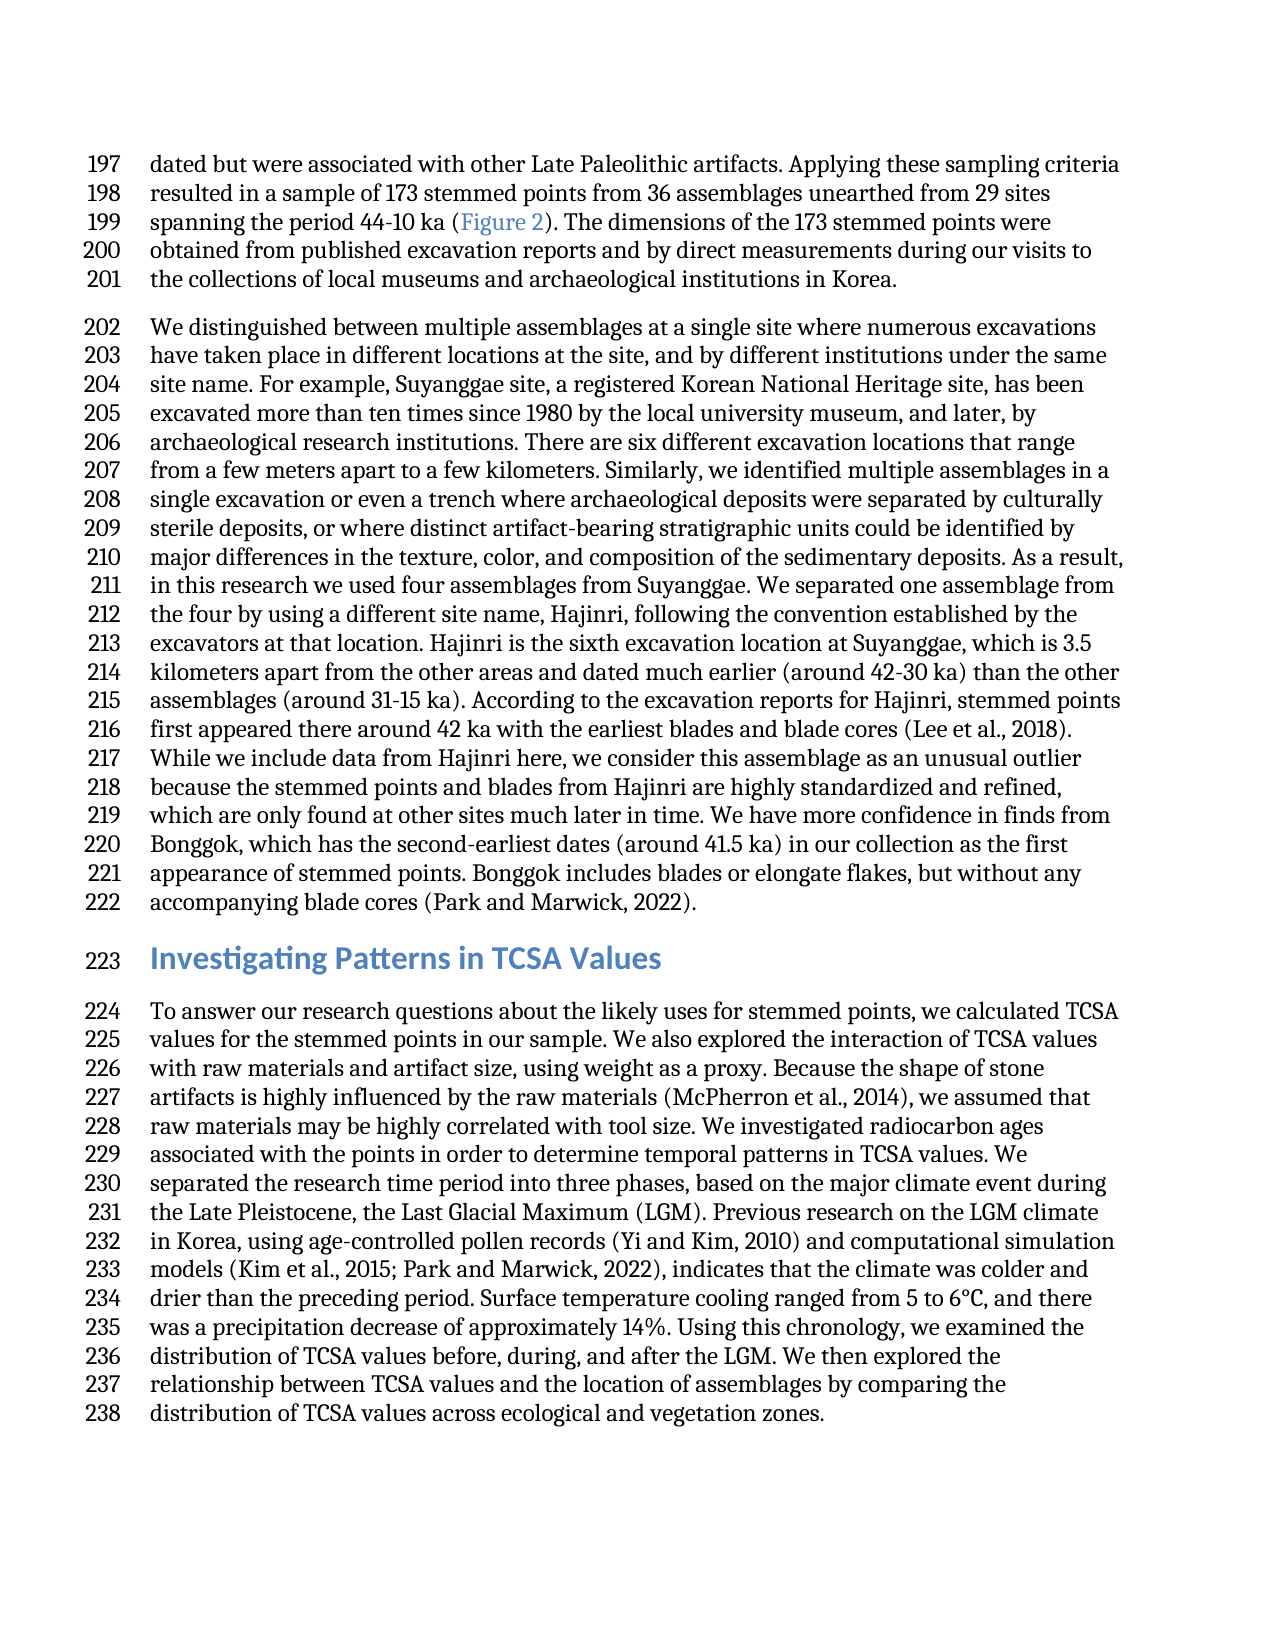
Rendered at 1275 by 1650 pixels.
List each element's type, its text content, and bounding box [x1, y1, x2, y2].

text We distinguished between multiple assemblages at a single site where numerous excavations have taken place in different locations at the site, and by different institutions under the same site name. For example, Suyanggae site, a registered Korean National Heritage site, has been excavated more than ten times since 1980 by the local university museum, and later, by archaeological research institutions. There are six different excavation locations that range from a few meters apart to a few kilometers. Similarly, we identified multiple assemblages in a single excavation or even a trench where archaeological deposits were separated by culturally sterile deposits, or where distinct artifact-bearing stratigraphic units could be identified by major differences in the texture, color, and composition of the sedimentary deposits. As a result, in this research we used four assemblages from Suyanggae. We separated one assemblage from the four by using a different site name, Hajinri, following the convention established by the excavators at that location. Hajinri is the sixth excavation location at Suyanggae, which is 3.5 kilometers apart from the other areas and dated much earlier (around 42-30 ka) than the other assemblages (around 31-15 ka). According to the excavation reports for Hajinri, stemmed points first appeared there around 42 ka with the earliest blades and blade cores (Lee et al., 2018). While we include data from Hajinri here, we consider this assemblage as an unusual outlier because the stemmed points and blades from Hajinri are highly standardized and refined, which are only found at other sites much later in time. We have more confidence in finds from Bonggok, which has the second-earliest dates (around 41.5 ka) in our collection as the first appearance of stemmed points. Bonggok includes blades or elongate flakes, but without any accompanying blade cores (Park and Marwick, 2022). [150, 312, 1125, 916]
text To answer our research questions about the likely uses for stemmed points, we calculated TCSA values for the stemmed points in our sample. We also explored the interaction of TCSA values with raw materials and artifact size, using weight as a proxy. Because the shape of stone artifacts is highly influenced by the raw materials (McPherron et al., 2014), we assumed that raw materials may be highly correlated with tool size. We investigated radiocarbon ages associated with the points in order to determine temporal patterns in TCSA values. We separated the research time period into three phases, based on the major climate event during the Late Pleistocene, the Last Glacial Maximum (LGM). Previous research on the LGM climate in Korea, using age-controlled pollen records (Yi and Kim, 2010) and computational simulation models (Kim et al., 2015; Park and Marwick, 2022), indicates that the climate was colder and drier than the preceding period. Surface temperature cooling ranged from 5 to 6°C, and there was a precipitation decrease of approximately 14%. Using this chronology, we examined the distribution of TCSA values before, during, and after the LGM. We then explored the relationship between TCSA values and the location of assemblages by comparing the distribution of TCSA values across ecological and vegetation zones. [150, 997, 1125, 1428]
subtitle Investigating Patterns in TCSA Values [150, 937, 1125, 978]
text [150, 150, 1125, 294]
